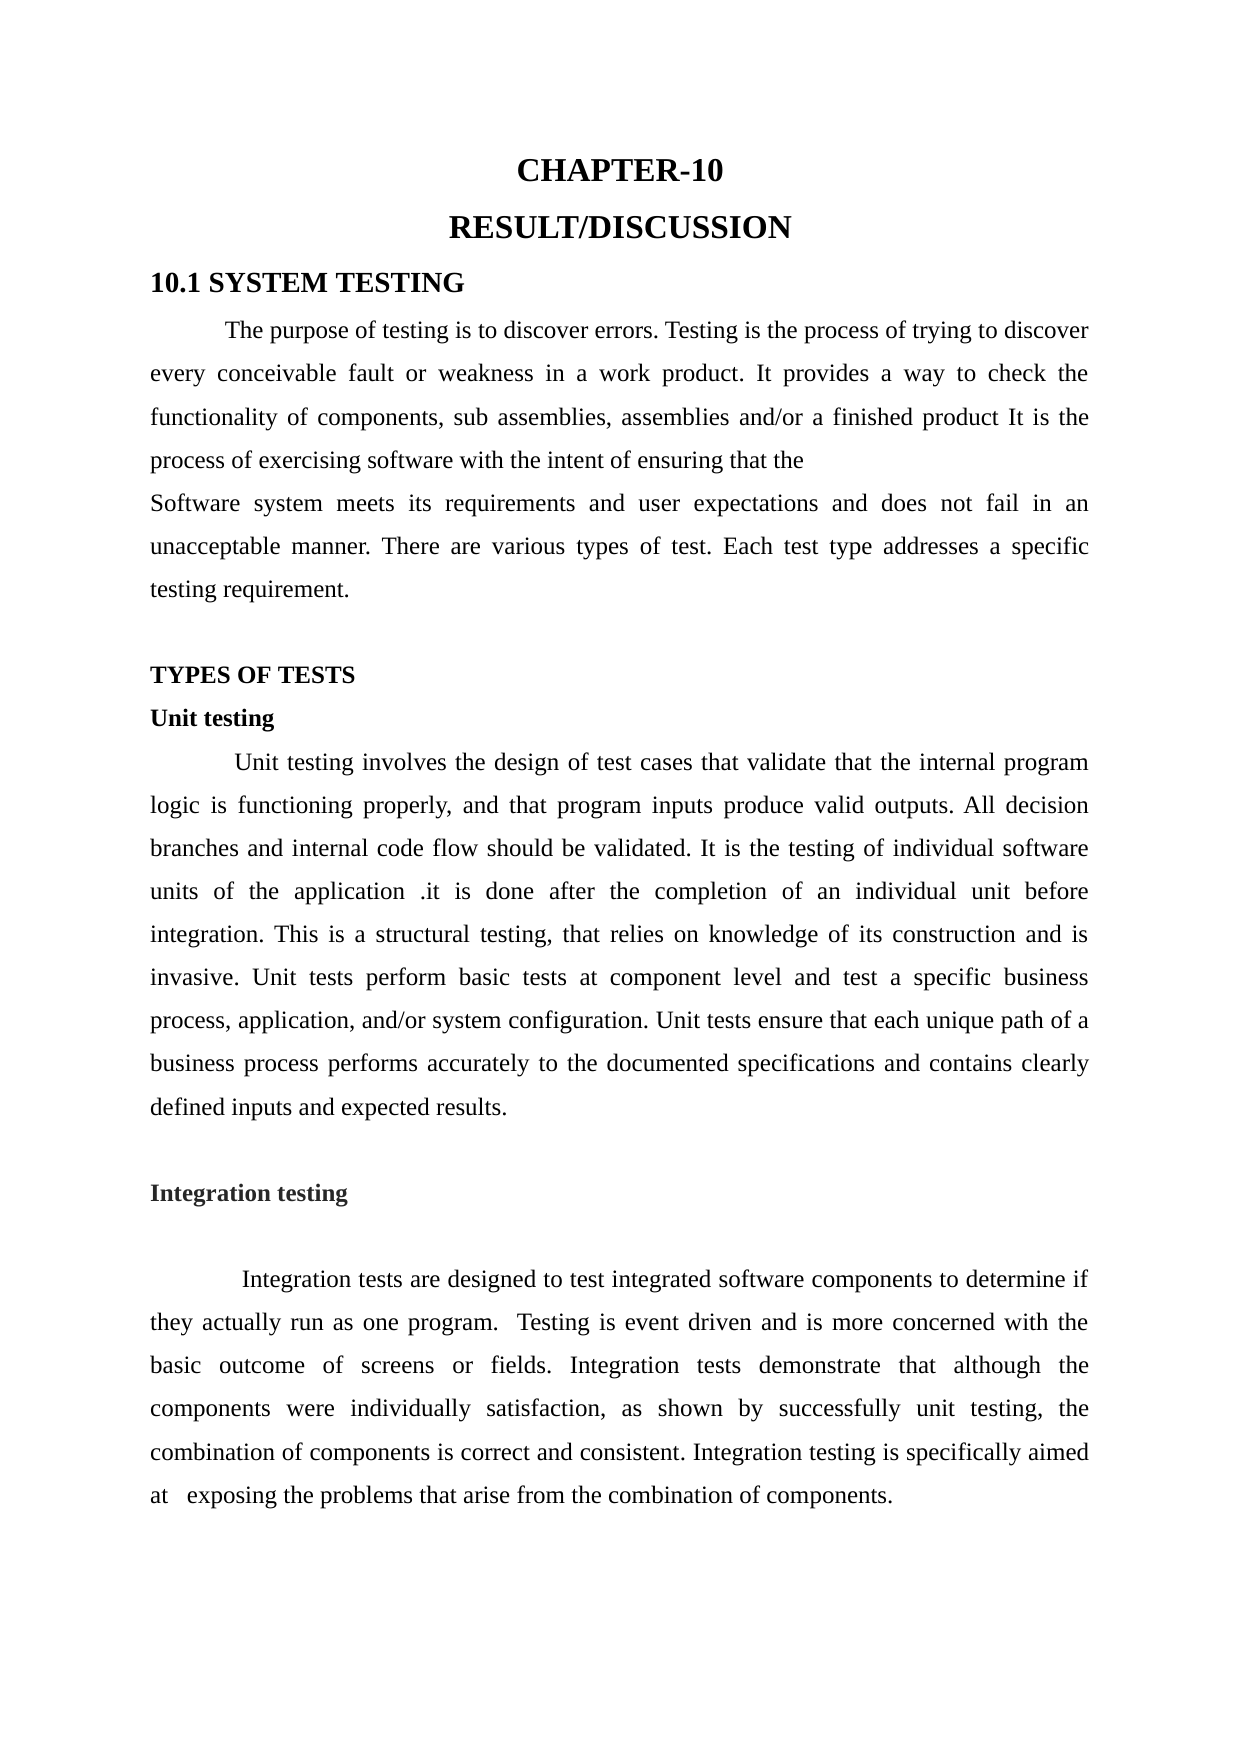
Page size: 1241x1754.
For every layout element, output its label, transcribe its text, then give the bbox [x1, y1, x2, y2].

text Integration tests are designed to test integrated software components to determine if they actually run as one program. Testing is event driven and is more concerned with the basic outcome of screens or fields. Integration tests demonstrate that although the components were individually satisfaction, as shown by successfully unit testing, the combination of components is correct and consistent. Integration testing is specifically aimed at exposing the problems that arise from the combination of components. [150, 1264, 1090, 1508]
text RESULT/DISCUSSION [150, 207, 1090, 246]
subtitle 10.1 SYSTEM TESTING [150, 265, 1090, 298]
subtitle Integration testing [150, 1178, 1090, 1207]
text Unit testing involves the design of test cases that validate that the internal program logic is functioning properly, and that program inputs produce valid outputs. All decision branches and internal code flow should be validated. It is the testing of individual software units of the application .it is done after the completion of an individual unit before integration. This is a structural testing, that relies on knowledge of its construction and is invasive. Unit tests perform basic tests at component level and test a specific business process, application, and/or system configuration. Unit tests ensure that each unique path of a business process performs accurately to the documented specifications and contains clearly defined inputs and expected results. [150, 747, 1090, 1120]
subtitle Unit testing [150, 703, 1090, 732]
text The purpose of testing is to discover errors. Testing is the process of trying to discover every conceivable fault or weakness in a work product. It provides a way to check the functionality of components, sub assemblies, assemblies and/or a finished product It is the process of exercising software with the intent of ensuring that the [150, 315, 1090, 473]
text CHAPTER-10 [150, 150, 1090, 188]
subtitle TYPES OF TESTS [150, 660, 1090, 689]
text Software system meets its requirements and user expectations and does not fail in an unacceptable manner. There are various types of test. Each test type addresses a specific testing requirement. [150, 488, 1090, 603]
